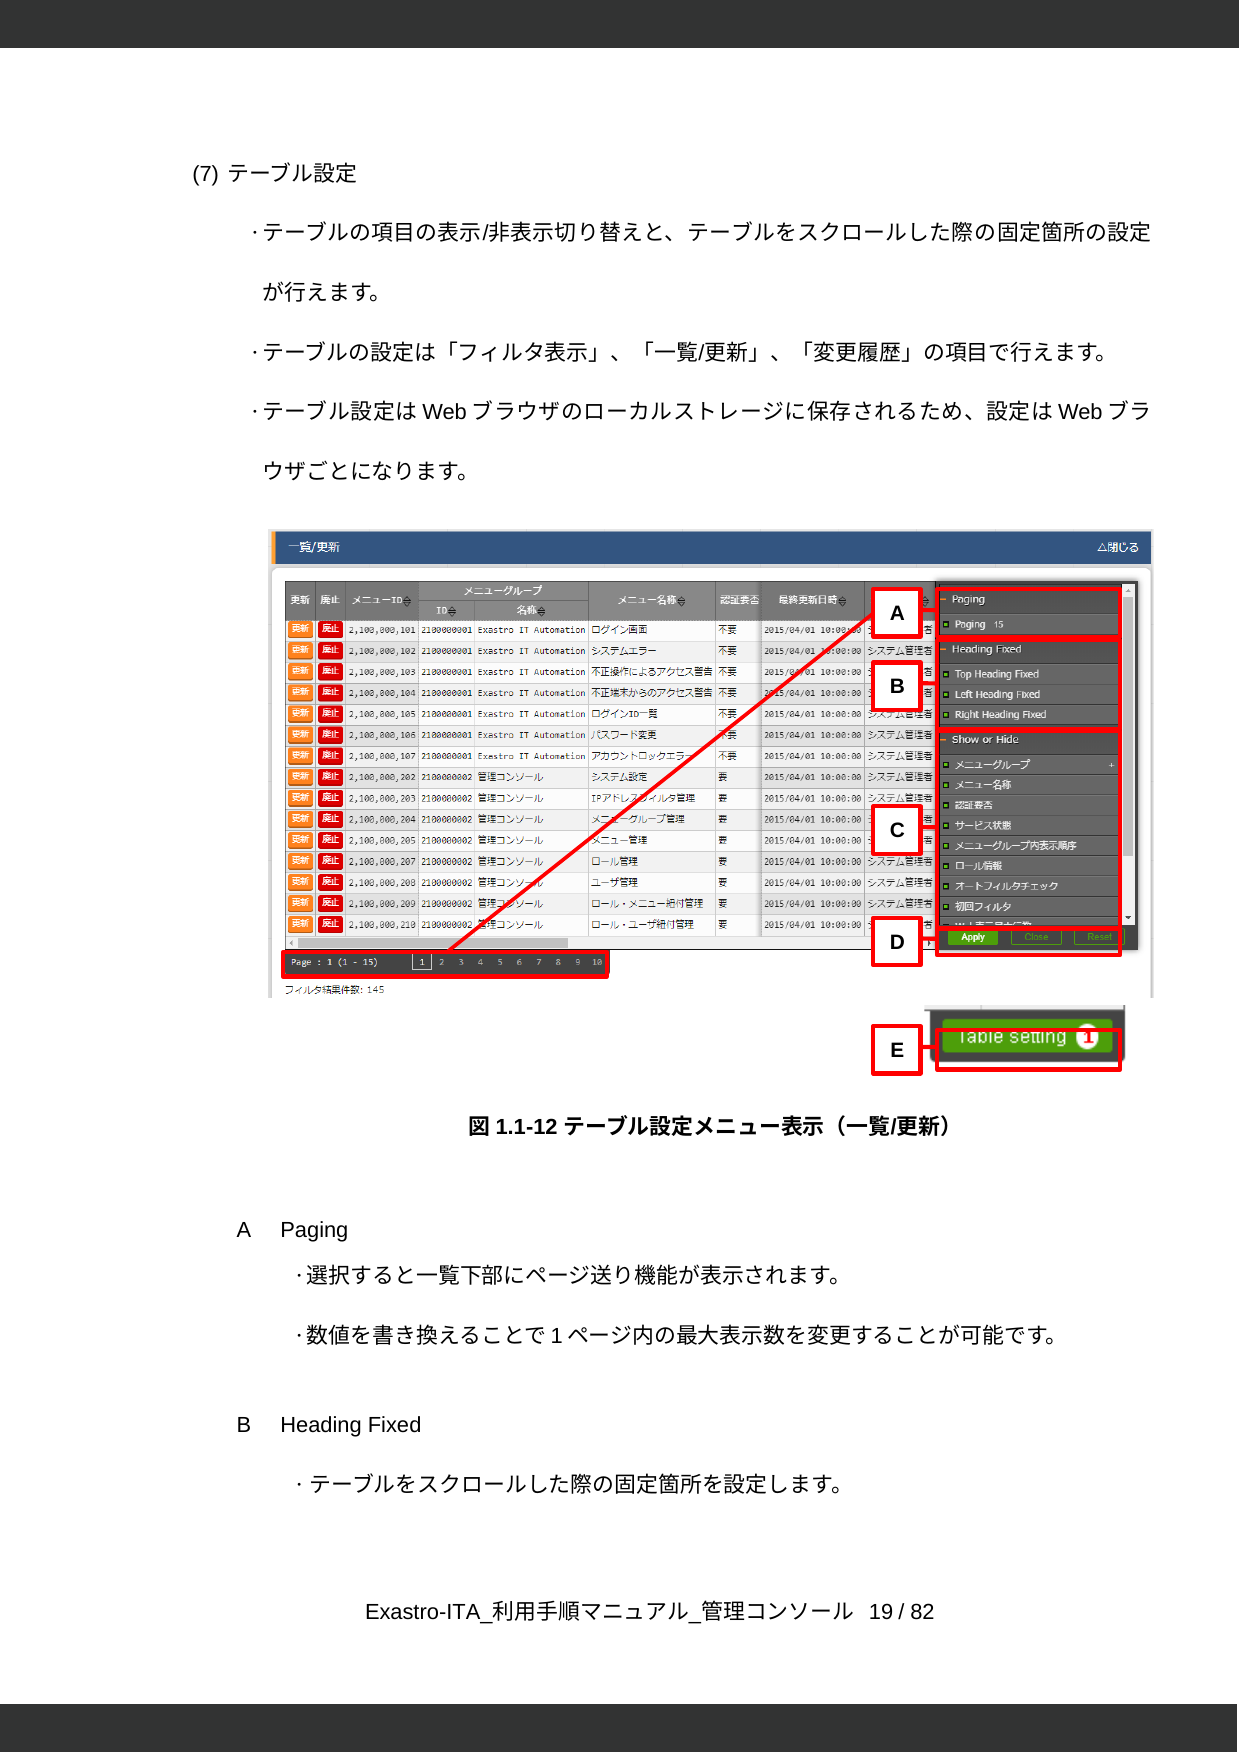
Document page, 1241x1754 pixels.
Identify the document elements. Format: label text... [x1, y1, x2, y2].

picture [0, 1704, 1237, 1752]
list テーブルの設定は「フィルタ表示」、「一覧/更新」、「変更履歴」の項目で行えます。 [251, 321, 1152, 380]
picture [924, 1005, 1129, 1067]
list Heading Fixed [236, 1393, 1152, 1453]
list テーブルをスクロールした際の固定箇所を設定します。 [295, 1453, 1152, 1512]
subtitle テーブル設定 [192, 142, 1152, 201]
list 選択すると一覧下部にページ送り機能が表示されます。 [295, 1244, 1152, 1304]
picture [939, 1032, 1118, 1067]
list 数値を書き換えることで1ページ内の最大表示数を変更することが可能です。 [295, 1304, 1152, 1363]
picture [268, 529, 1154, 998]
text 図 1.1-12 テーブル設定メニュー表示（一覧/更新） [148, 1095, 1152, 1155]
picture [0, 0, 1239, 48]
picture [924, 1050, 935, 1067]
list テーブル設定はWebブラウザのローカルストレージに保存されるため、設定はWebブラウザごとになります。 [251, 380, 1152, 499]
list テーブルの項目の表示/非表示切り替えと、テーブルをスクロールした際の固定箇所の設定が行えます。 [251, 201, 1152, 321]
list Paging [236, 1214, 1152, 1244]
